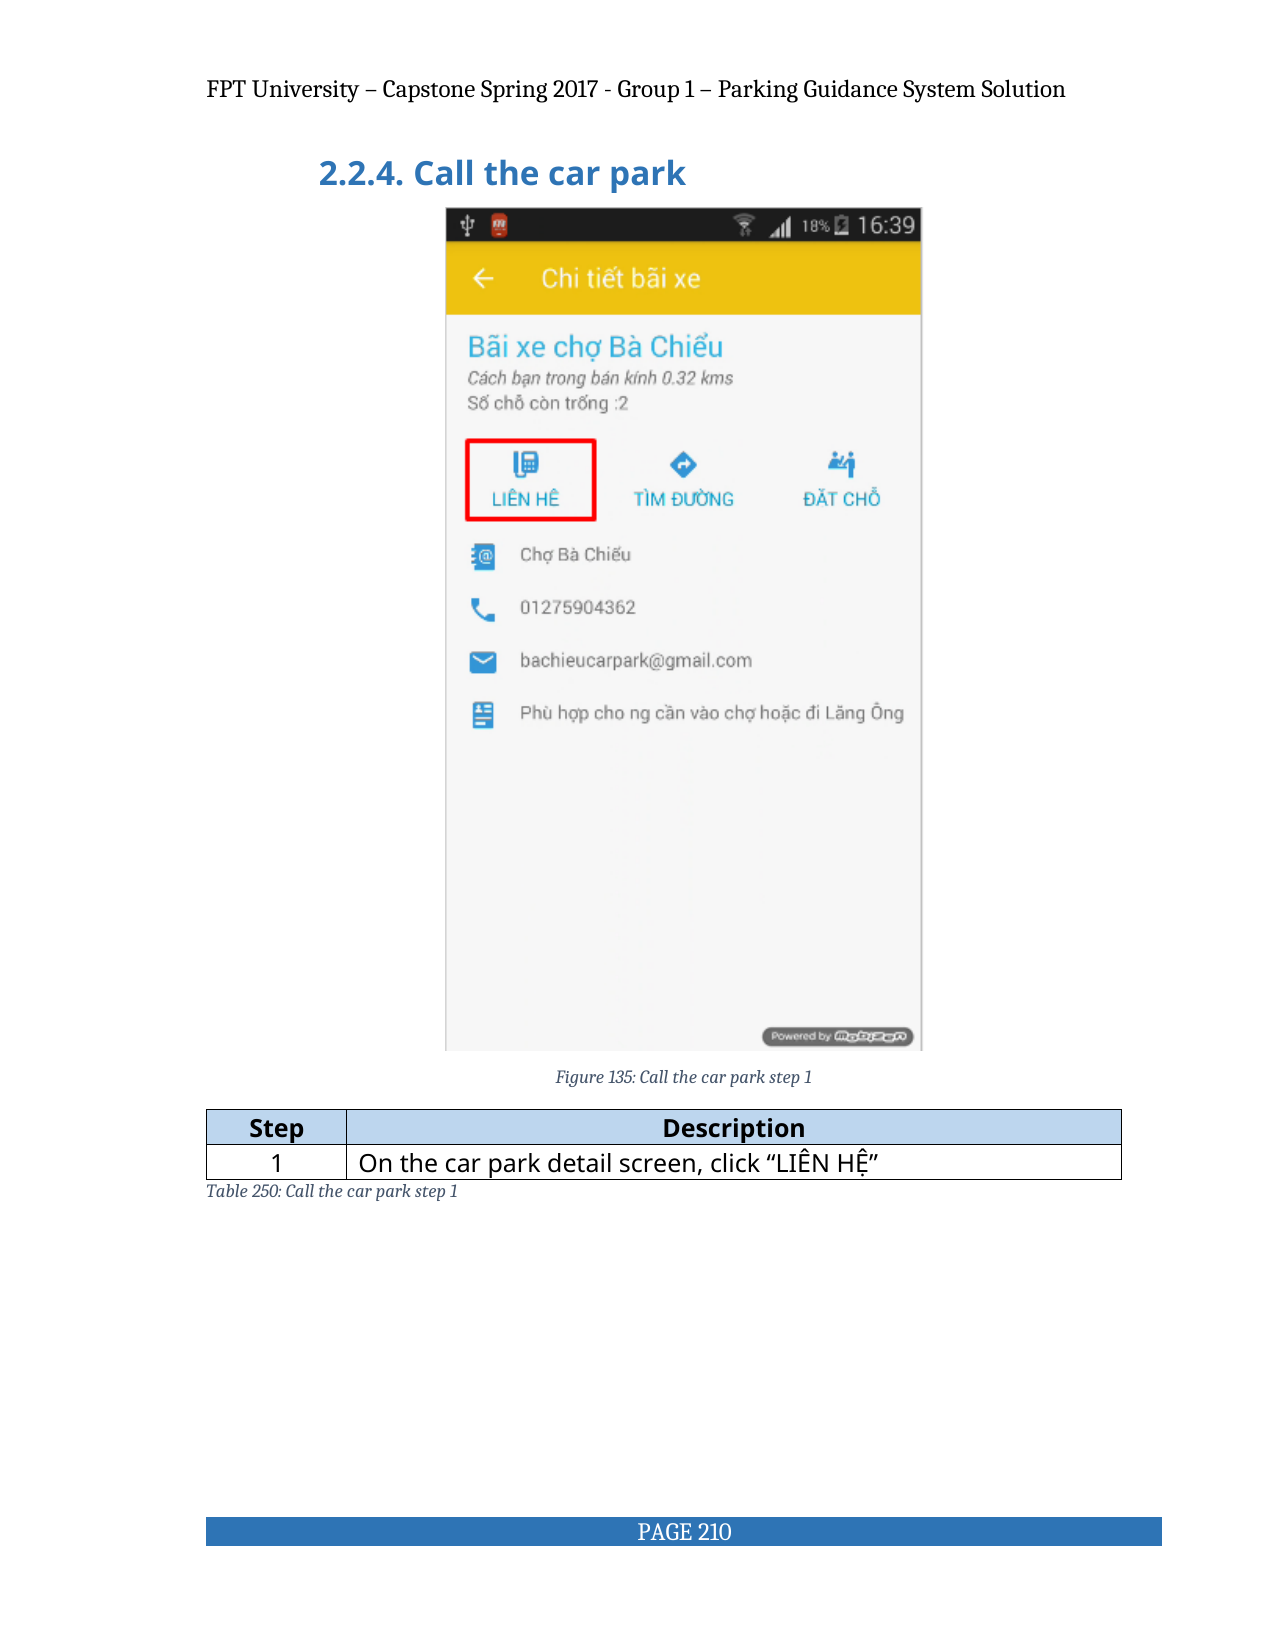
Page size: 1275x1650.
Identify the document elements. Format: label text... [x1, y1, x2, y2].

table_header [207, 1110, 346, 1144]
picture [445, 207, 924, 1051]
subtitle Call the car park [206, 150, 1162, 195]
text Table 250: Call the car park step 1 [206, 1180, 1162, 1202]
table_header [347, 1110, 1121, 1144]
text Figure 135: Call the car park step 1 [206, 1067, 1162, 1088]
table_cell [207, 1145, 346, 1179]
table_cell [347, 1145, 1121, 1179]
